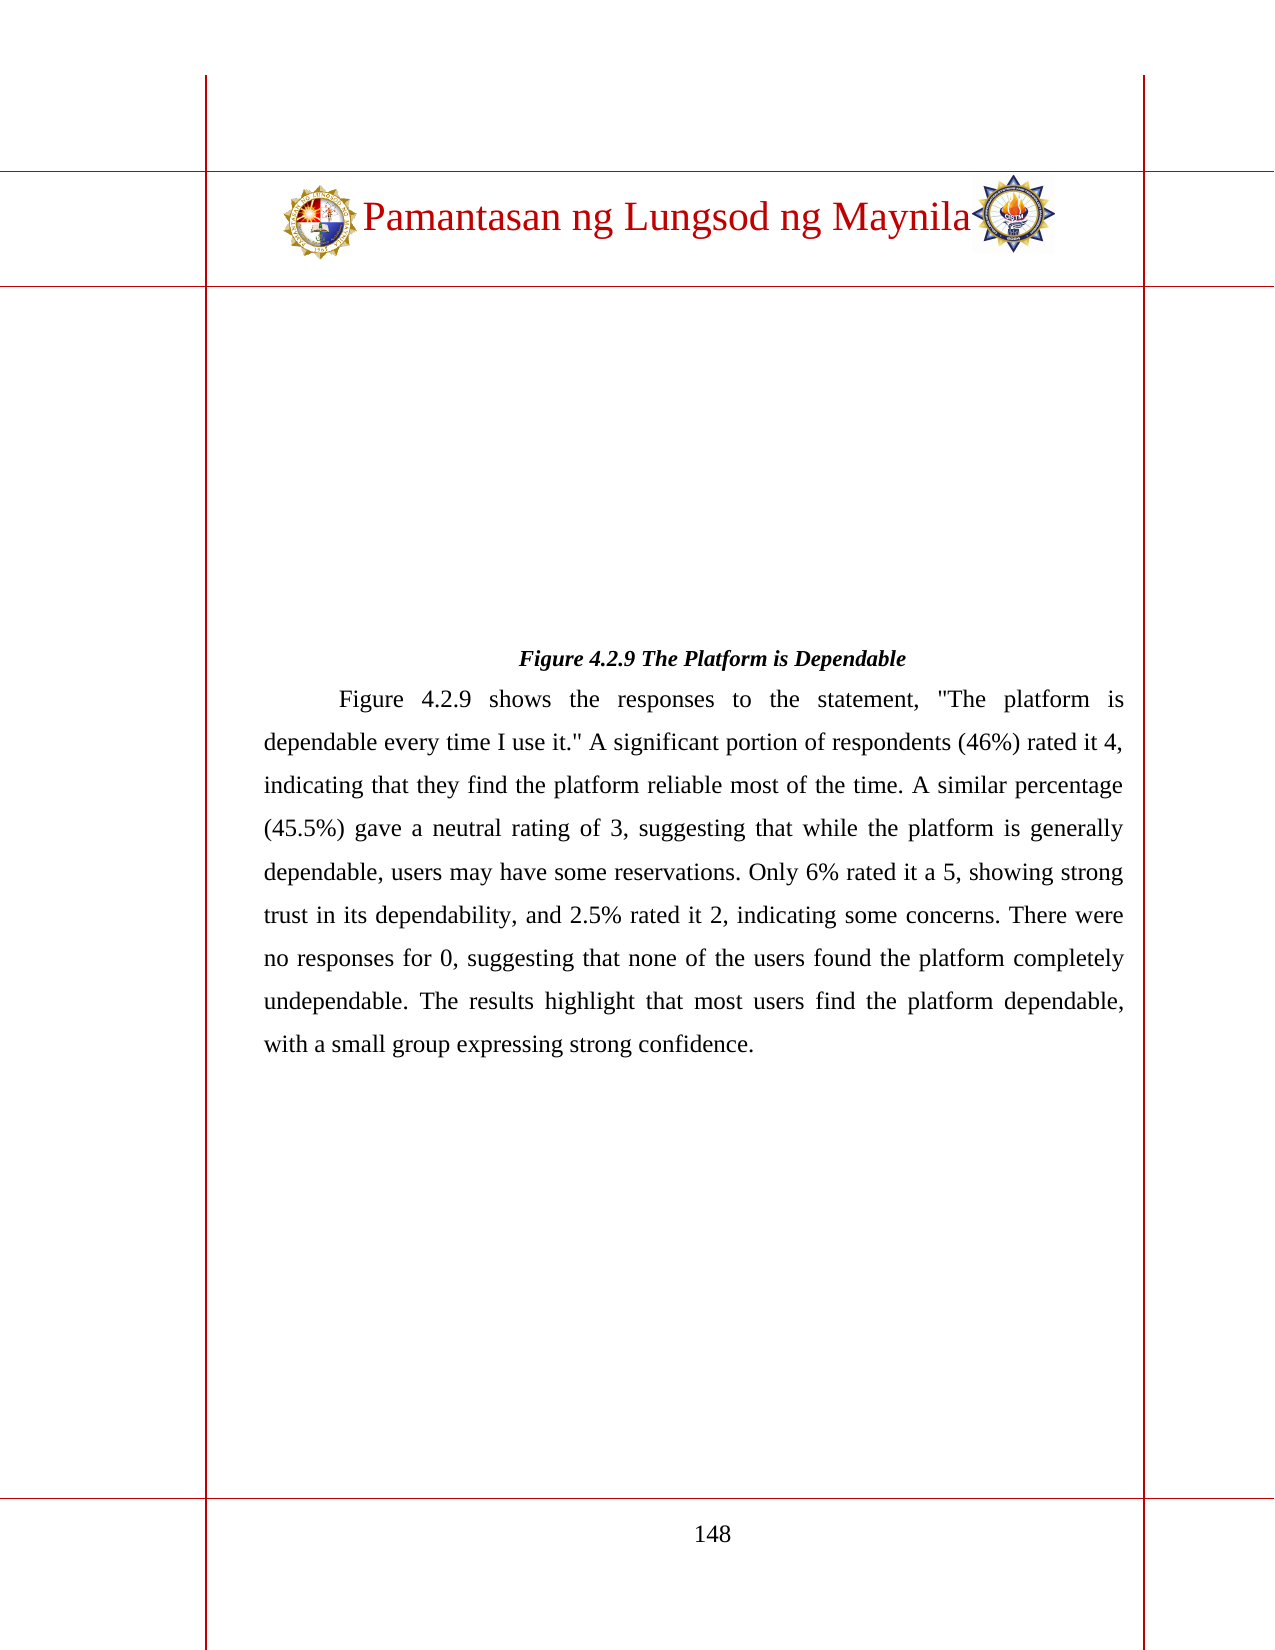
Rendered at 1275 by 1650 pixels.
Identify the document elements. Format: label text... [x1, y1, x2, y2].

text Figure 4.2.9 shows the responses to the statement, "The platform is dependable every time I use it." A significant portion of respondents (46%) rated it 4, indicating that they find the platform reliable most of the time. A similar percentage (45.5%) gave a neutral rating of 3, suggesting that while the platform is generally dependable, users may have some reservations. Only 6% rated it a 5, showing strong trust in its dependability, and 2.5% rated it 2, indicating some concerns. There were no responses for 0, suggesting that none of the users found the platform completely undependable. The results highlight that most users find the platform dependable, with a small group expressing strong confidence. [263, 684, 1125, 1058]
text Figure 4.2.9 The Platform is Dependable [300, 644, 1125, 671]
picture [971, 175, 1055, 253]
picture [281, 183, 359, 262]
